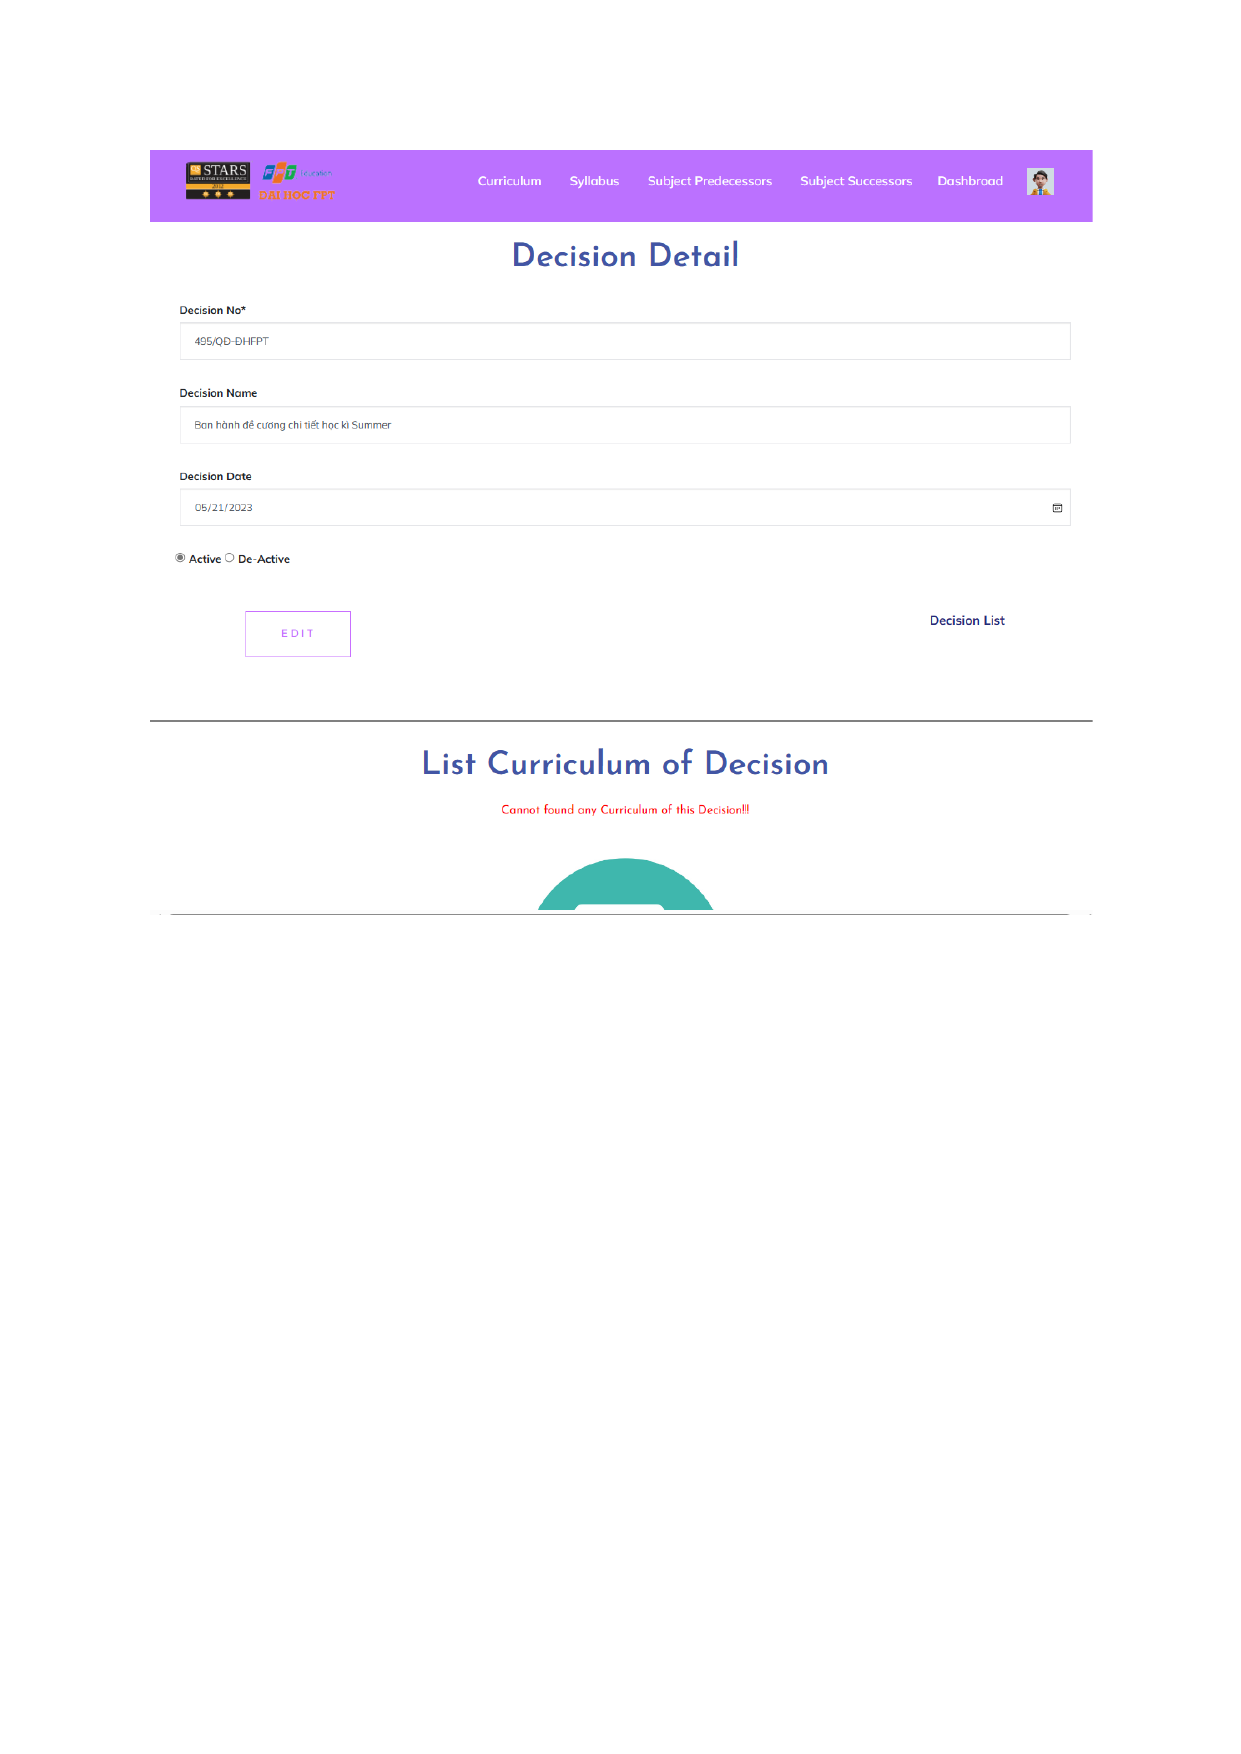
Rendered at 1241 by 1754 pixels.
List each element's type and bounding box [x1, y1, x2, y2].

picture [150, 150, 1093, 915]
